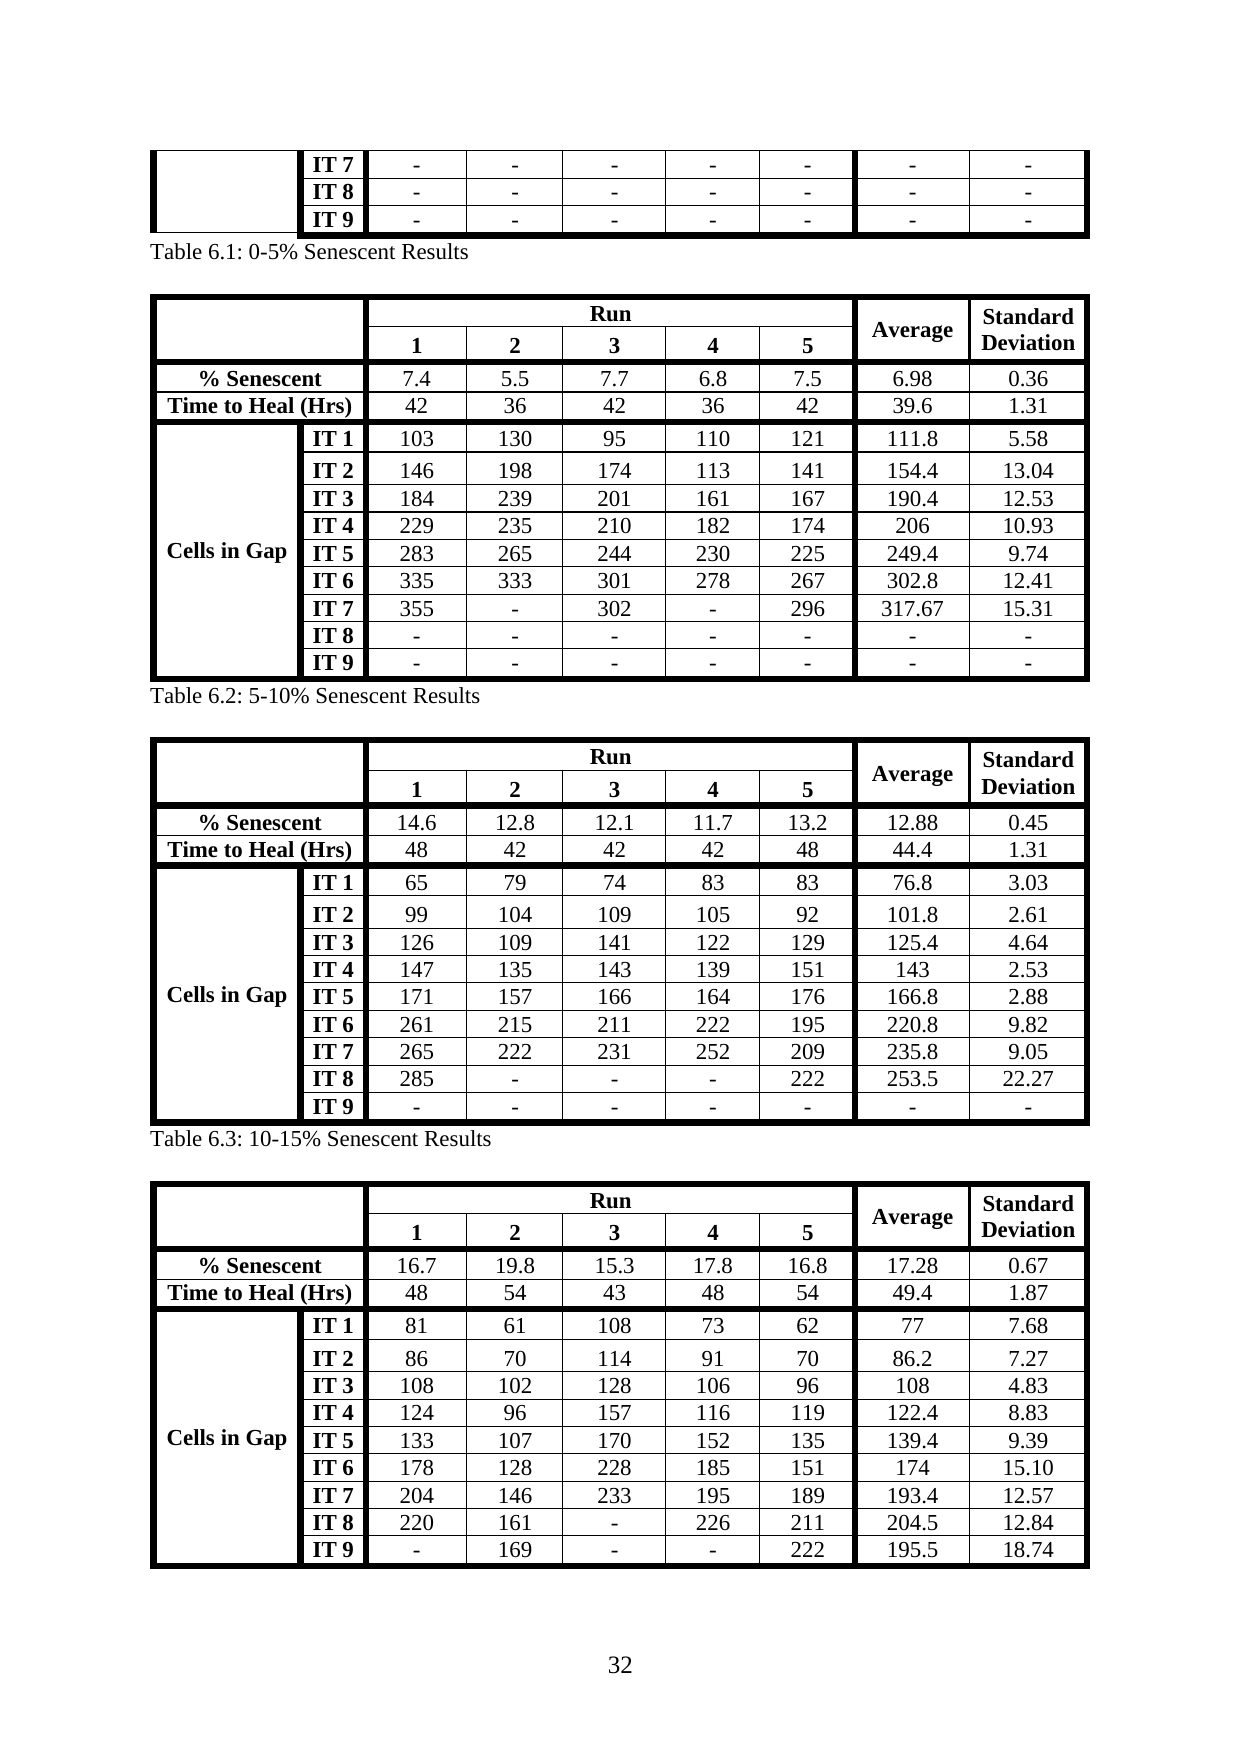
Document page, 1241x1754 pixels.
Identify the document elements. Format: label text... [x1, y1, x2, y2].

table_cell - [369, 179, 466, 205]
table_cell 15.10 [970, 1454, 1084, 1481]
table_cell 7.27 [970, 1340, 1084, 1371]
table_cell - [467, 595, 562, 621]
table_cell 36 [666, 393, 759, 419]
table_cell 228 [563, 1454, 665, 1481]
table_header Run [369, 1187, 852, 1213]
table_cell 22.27 [970, 1066, 1084, 1092]
table_cell 222 [467, 1038, 562, 1064]
table_cell 116 [666, 1400, 759, 1426]
table_cell 135 [760, 1427, 852, 1453]
table_cell IT 6 [304, 1011, 363, 1037]
table_cell - [666, 179, 759, 205]
table_cell 77 [858, 1312, 969, 1338]
table_cell - [467, 1066, 562, 1092]
table_cell 128 [563, 1372, 665, 1398]
table_cell 222 [760, 1066, 852, 1092]
table_cell 146 [467, 1482, 562, 1508]
table_cell - [970, 1093, 1084, 1119]
table_cell 105 [666, 896, 759, 927]
table_cell 143 [563, 956, 665, 982]
table_cell 36 [467, 393, 562, 419]
table_cell 4 [666, 1214, 759, 1246]
table_cell - [760, 1093, 852, 1119]
table_cell - [369, 649, 466, 676]
table_cell 193.4 [858, 1482, 969, 1508]
table_cell 174 [760, 513, 852, 539]
table_cell 5.58 [970, 425, 1084, 451]
table_cell 174 [858, 1454, 969, 1481]
table_cell 220 [369, 1509, 466, 1535]
table_cell 139 [666, 956, 759, 982]
table_cell 17.8 [666, 1252, 759, 1278]
table_cell 12.1 [563, 809, 665, 835]
table_cell Time to Heal (Hrs) [157, 836, 363, 862]
table_cell 95 [563, 425, 665, 451]
table_cell 235 [467, 513, 562, 539]
table_cell 253.5 [858, 1066, 969, 1092]
table_cell 278 [666, 567, 759, 593]
table_cell 130 [467, 425, 562, 451]
table_cell 5 [760, 1214, 852, 1246]
table_cell 166.8 [858, 983, 969, 1010]
table_cell 152 [666, 1427, 759, 1453]
table_cell 161 [467, 1509, 562, 1535]
table_cell 302.8 [858, 567, 969, 593]
table_cell 74 [563, 869, 665, 895]
table_cell - [970, 151, 1084, 177]
table_cell 42 [369, 393, 466, 419]
table_cell Cells in Gap [157, 425, 297, 676]
table_cell 198 [467, 453, 562, 484]
table_cell 81 [369, 1312, 466, 1338]
table_cell 109 [563, 896, 665, 927]
table_cell 62 [760, 1312, 852, 1338]
table_header Average [858, 1187, 968, 1246]
table_cell 113 [666, 453, 759, 484]
table_cell 190.4 [858, 485, 969, 511]
table_cell - [858, 179, 969, 205]
table_cell 147 [369, 956, 466, 982]
table_cell - [467, 622, 562, 648]
table_cell 44.4 [858, 836, 969, 862]
table_cell - [467, 649, 562, 676]
table_cell 43 [563, 1280, 665, 1306]
table_cell 4.83 [970, 1372, 1084, 1398]
table_cell 226 [666, 1509, 759, 1535]
table_cell Cells in Gap [157, 869, 297, 1119]
table_cell 61 [467, 1312, 562, 1338]
table_cell 355 [369, 595, 466, 621]
table_cell 124 [369, 1400, 466, 1426]
table_cell 126 [369, 929, 466, 955]
table_cell Cells in Gap [157, 1312, 297, 1563]
table_cell 231 [563, 1038, 665, 1064]
table_cell 49.4 [858, 1280, 969, 1306]
table_cell 215 [467, 1011, 562, 1037]
table_cell 4 [666, 327, 759, 359]
table_cell 2.53 [970, 956, 1084, 982]
table_cell 265 [467, 540, 562, 566]
table_cell 2.88 [970, 983, 1084, 1010]
table_cell 225 [760, 540, 852, 566]
table_cell - [970, 622, 1084, 648]
table_cell 220.8 [858, 1011, 969, 1037]
table_cell - [563, 1509, 665, 1535]
table_cell - [666, 1066, 759, 1092]
table_cell 128 [467, 1454, 562, 1481]
table_cell IT 2 [304, 453, 363, 484]
table_cell 0.36 [970, 365, 1084, 391]
table_cell 9.05 [970, 1038, 1084, 1064]
table_cell 229 [369, 513, 466, 539]
table_cell 110 [666, 425, 759, 451]
table_cell 7.4 [369, 365, 466, 391]
table_cell 211 [760, 1509, 852, 1535]
table_cell 211 [563, 1011, 665, 1037]
table_cell 210 [563, 513, 665, 539]
table_cell 104 [467, 896, 562, 927]
table_cell - [760, 622, 852, 648]
table_cell 195 [666, 1482, 759, 1508]
table_cell 135 [467, 956, 562, 982]
table_cell 48 [666, 1280, 759, 1306]
table_cell 54 [760, 1280, 852, 1306]
table_cell IT 3 [304, 929, 363, 955]
table_cell IT 4 [304, 956, 363, 982]
table_cell 296 [760, 595, 852, 621]
table_cell - [858, 622, 969, 648]
table_cell 79 [467, 869, 562, 895]
table_header Average [858, 743, 968, 802]
table_cell 189 [760, 1482, 852, 1508]
table_cell 1.31 [970, 836, 1084, 862]
table_cell 267 [760, 567, 852, 593]
table_cell 86.2 [858, 1340, 969, 1371]
table_cell 5 [760, 771, 852, 802]
table_cell 4 [666, 771, 759, 802]
table_cell 42 [666, 836, 759, 862]
table_cell 335 [369, 567, 466, 593]
table_cell - [760, 206, 852, 232]
table_cell 233 [563, 1482, 665, 1508]
table_cell 157 [467, 983, 562, 1010]
table_cell - [467, 179, 562, 205]
table_cell 154.4 [858, 453, 969, 484]
table_cell Time to Heal (Hrs) [157, 393, 363, 419]
table_cell 204.5 [858, 1509, 969, 1535]
table_cell 114 [563, 1340, 665, 1371]
table_cell 184 [369, 485, 466, 511]
table_cell 12.84 [970, 1509, 1084, 1535]
table_cell 1.31 [970, 393, 1084, 419]
table_cell 185 [666, 1454, 759, 1481]
table_cell 122.4 [858, 1400, 969, 1426]
table_cell 1 [369, 771, 466, 802]
table_cell 13.04 [970, 453, 1084, 484]
table_cell 108 [563, 1312, 665, 1338]
table_cell 7.68 [970, 1312, 1084, 1338]
table_cell 302 [563, 595, 665, 621]
table_cell 164 [666, 983, 759, 1010]
table_cell % Senescent [157, 809, 363, 835]
table_cell 317.67 [858, 595, 969, 621]
table_cell - [467, 1093, 562, 1119]
table_cell 13.2 [760, 809, 852, 835]
table_cell 39.6 [858, 393, 969, 419]
table_cell 201 [563, 485, 665, 511]
table_cell 42 [467, 836, 562, 862]
table_cell 4.64 [970, 929, 1084, 955]
table_cell IT 8 [304, 622, 363, 648]
table_cell 151 [760, 1454, 852, 1481]
table_cell IT 7 [304, 151, 363, 177]
table_cell IT 9 [304, 1536, 363, 1563]
table_cell 70 [760, 1340, 852, 1371]
table_cell 239 [467, 485, 562, 511]
table_cell - [760, 649, 852, 676]
table_header Run [369, 300, 852, 326]
table_cell 0.45 [970, 809, 1084, 835]
table_cell 42 [563, 836, 665, 862]
table_cell 111.8 [858, 425, 969, 451]
table_cell 1.87 [970, 1280, 1084, 1306]
table_cell 14.6 [369, 809, 466, 835]
table_cell 249.4 [858, 540, 969, 566]
text Table 6.3: 10-15% Senescent Results [150, 1126, 1090, 1181]
table_cell 125.4 [858, 929, 969, 955]
table_cell IT 5 [304, 983, 363, 1010]
table_cell - [970, 649, 1084, 676]
table_cell - [563, 622, 665, 648]
table_cell - [369, 206, 466, 232]
table_cell IT 1 [304, 869, 363, 895]
table_cell 42 [760, 393, 852, 419]
table_cell 7.7 [563, 365, 665, 391]
table_cell 261 [369, 1011, 466, 1037]
table_cell 5.5 [467, 365, 562, 391]
text Table 6.1: 0-5% Senescent Results [150, 238, 1090, 293]
table_cell 83 [760, 869, 852, 895]
table_cell - [467, 151, 562, 177]
table_cell IT 5 [304, 1427, 363, 1453]
table_cell 2 [467, 771, 562, 802]
table_cell - [858, 151, 969, 177]
table_cell 182 [666, 513, 759, 539]
table_cell 133 [369, 1427, 466, 1453]
table_header [157, 300, 363, 359]
table_cell 244 [563, 540, 665, 566]
table_header Standard Deviation [971, 300, 1084, 359]
table_cell - [858, 1093, 969, 1119]
table_cell 252 [666, 1038, 759, 1064]
table_cell 17.28 [858, 1252, 969, 1278]
table_cell 122 [666, 929, 759, 955]
table_cell 151 [760, 956, 852, 982]
table_header [157, 1187, 363, 1246]
table_cell 2.61 [970, 896, 1084, 927]
table_cell 230 [666, 540, 759, 566]
table_cell 12.41 [970, 567, 1084, 593]
table_cell 101.8 [858, 896, 969, 927]
table_cell 91 [666, 1340, 759, 1371]
table_cell 146 [369, 453, 466, 484]
table_cell 73 [666, 1312, 759, 1338]
table_cell 195 [760, 1011, 852, 1037]
table_cell 48 [369, 1280, 466, 1306]
table_cell - [858, 649, 969, 676]
table_cell IT 5 [304, 540, 363, 566]
table_cell 301 [563, 567, 665, 593]
table_cell - [563, 1066, 665, 1092]
table_cell 108 [369, 1372, 466, 1398]
table_cell - [666, 151, 759, 177]
table_cell IT 4 [304, 1400, 363, 1426]
table_cell 2 [467, 327, 562, 359]
table_cell - [563, 179, 665, 205]
table_cell 10.93 [970, 513, 1084, 539]
table_cell 12.57 [970, 1482, 1084, 1508]
table_cell IT 3 [304, 1372, 363, 1398]
table_cell 6.8 [666, 365, 759, 391]
table_cell - [369, 622, 466, 648]
table_cell 86 [369, 1340, 466, 1371]
table_cell IT 6 [304, 567, 363, 593]
table_cell 48 [760, 836, 852, 862]
table_cell 92 [760, 896, 852, 927]
table_cell 42 [563, 393, 665, 419]
table_cell 96 [467, 1400, 562, 1426]
table_cell 54 [467, 1280, 562, 1306]
table_cell 143 [858, 956, 969, 982]
table_cell IT 7 [304, 1482, 363, 1508]
table_cell 166 [563, 983, 665, 1010]
table_cell 1 [369, 327, 466, 359]
table_cell Time to Heal (Hrs) [157, 1280, 363, 1306]
table_cell 285 [369, 1066, 466, 1092]
table_cell 3.03 [970, 869, 1084, 895]
table_cell - [563, 649, 665, 676]
table_header Average [858, 300, 968, 359]
table_cell 15.3 [563, 1252, 665, 1278]
table_cell 12.53 [970, 485, 1084, 511]
table_cell 283 [369, 540, 466, 566]
table_cell 109 [467, 929, 562, 955]
table_header [157, 743, 363, 802]
table_cell 6.98 [858, 365, 969, 391]
table_cell 65 [369, 869, 466, 895]
table_cell - [760, 151, 852, 177]
table_cell 102 [467, 1372, 562, 1398]
table_cell IT 1 [304, 425, 363, 451]
table_cell 119 [760, 1400, 852, 1426]
table_cell 1 [369, 1214, 466, 1246]
table_cell 204 [369, 1482, 466, 1508]
table_cell IT 2 [304, 1340, 363, 1371]
table_cell 161 [666, 485, 759, 511]
table_cell - [970, 179, 1084, 205]
table_cell - [970, 206, 1084, 232]
table_cell 18.74 [970, 1536, 1084, 1563]
table_cell 176 [760, 983, 852, 1010]
table_cell IT 9 [304, 206, 363, 232]
table_cell 169 [467, 1536, 562, 1563]
table_cell % Senescent [157, 365, 363, 391]
table_cell 3 [563, 327, 665, 359]
table_cell - [858, 206, 969, 232]
table_cell - [666, 206, 759, 232]
table_cell 48 [369, 836, 466, 862]
table_cell IT 2 [304, 896, 363, 927]
table_cell IT 7 [304, 595, 363, 621]
table_cell 0.67 [970, 1252, 1084, 1278]
table_cell 3 [563, 771, 665, 802]
table_cell 16.7 [369, 1252, 466, 1278]
table_cell 3 [563, 1214, 665, 1246]
table_header Standard Deviation [971, 743, 1084, 802]
table_cell 206 [858, 513, 969, 539]
table_cell 174 [563, 453, 665, 484]
table_cell 235.8 [858, 1038, 969, 1064]
table_cell 222 [760, 1536, 852, 1563]
table_cell 209 [760, 1038, 852, 1064]
table_cell - [467, 206, 562, 232]
table_cell IT 8 [304, 1509, 363, 1535]
table_cell 2 [467, 1214, 562, 1246]
table_cell - [666, 1093, 759, 1119]
table_cell IT 4 [304, 513, 363, 539]
table_cell - [666, 649, 759, 676]
table_cell 141 [563, 929, 665, 955]
table_cell 15.31 [970, 595, 1084, 621]
table_cell 108 [858, 1372, 969, 1398]
table_cell 7.5 [760, 365, 852, 391]
table_cell IT 9 [304, 1093, 363, 1119]
table_cell - [563, 1093, 665, 1119]
table_cell 12.8 [467, 809, 562, 835]
table_cell 157 [563, 1400, 665, 1426]
table_cell IT 3 [304, 485, 363, 511]
table_cell - [563, 151, 665, 177]
table_cell IT 1 [304, 1312, 363, 1338]
table_cell 96 [760, 1372, 852, 1398]
table_cell - [666, 595, 759, 621]
table_header Standard Deviation [971, 1187, 1084, 1246]
table_cell 129 [760, 929, 852, 955]
table_cell 8.83 [970, 1400, 1084, 1426]
table_cell - [369, 1536, 466, 1563]
table_cell - [369, 151, 466, 177]
table_cell 70 [467, 1340, 562, 1371]
table_cell 16.8 [760, 1252, 852, 1278]
table_cell 103 [369, 425, 466, 451]
table_cell - [666, 1536, 759, 1563]
table_cell 178 [369, 1454, 466, 1481]
table_cell 107 [467, 1427, 562, 1453]
table_cell 19.8 [467, 1252, 562, 1278]
table_cell 99 [369, 896, 466, 927]
table_cell 167 [760, 485, 852, 511]
table_cell 106 [666, 1372, 759, 1398]
table_cell IT 6 [304, 1454, 363, 1481]
table_header Run [369, 743, 852, 770]
table_cell 333 [467, 567, 562, 593]
table_cell - [563, 1536, 665, 1563]
table_cell - [760, 179, 852, 205]
table_cell 139.4 [858, 1427, 969, 1453]
table_cell 83 [666, 869, 759, 895]
table_cell 12.88 [858, 809, 969, 835]
table_cell % Senescent [157, 1252, 363, 1278]
table_cell 9.39 [970, 1427, 1084, 1453]
text Table 6.2: 5-10% Senescent Results [150, 682, 1090, 737]
table_cell 9.74 [970, 540, 1084, 566]
table_cell - [369, 1093, 466, 1119]
table_cell IT 9 [304, 649, 363, 676]
table_cell IT 7 [304, 1038, 363, 1064]
table_cell 141 [760, 453, 852, 484]
table_cell 265 [369, 1038, 466, 1064]
table_cell IT 8 [304, 179, 363, 205]
table_cell IT 8 [304, 1066, 363, 1092]
table_cell 76.8 [858, 869, 969, 895]
table_cell 11.7 [666, 809, 759, 835]
table_cell 9.82 [970, 1011, 1084, 1037]
table_cell 170 [563, 1427, 665, 1453]
table_cell 121 [760, 425, 852, 451]
table_cell - [563, 206, 665, 232]
table_cell 222 [666, 1011, 759, 1037]
table_cell 5 [760, 327, 852, 359]
table_cell 171 [369, 983, 466, 1010]
table_cell 195.5 [858, 1536, 969, 1563]
table_cell - [666, 622, 759, 648]
